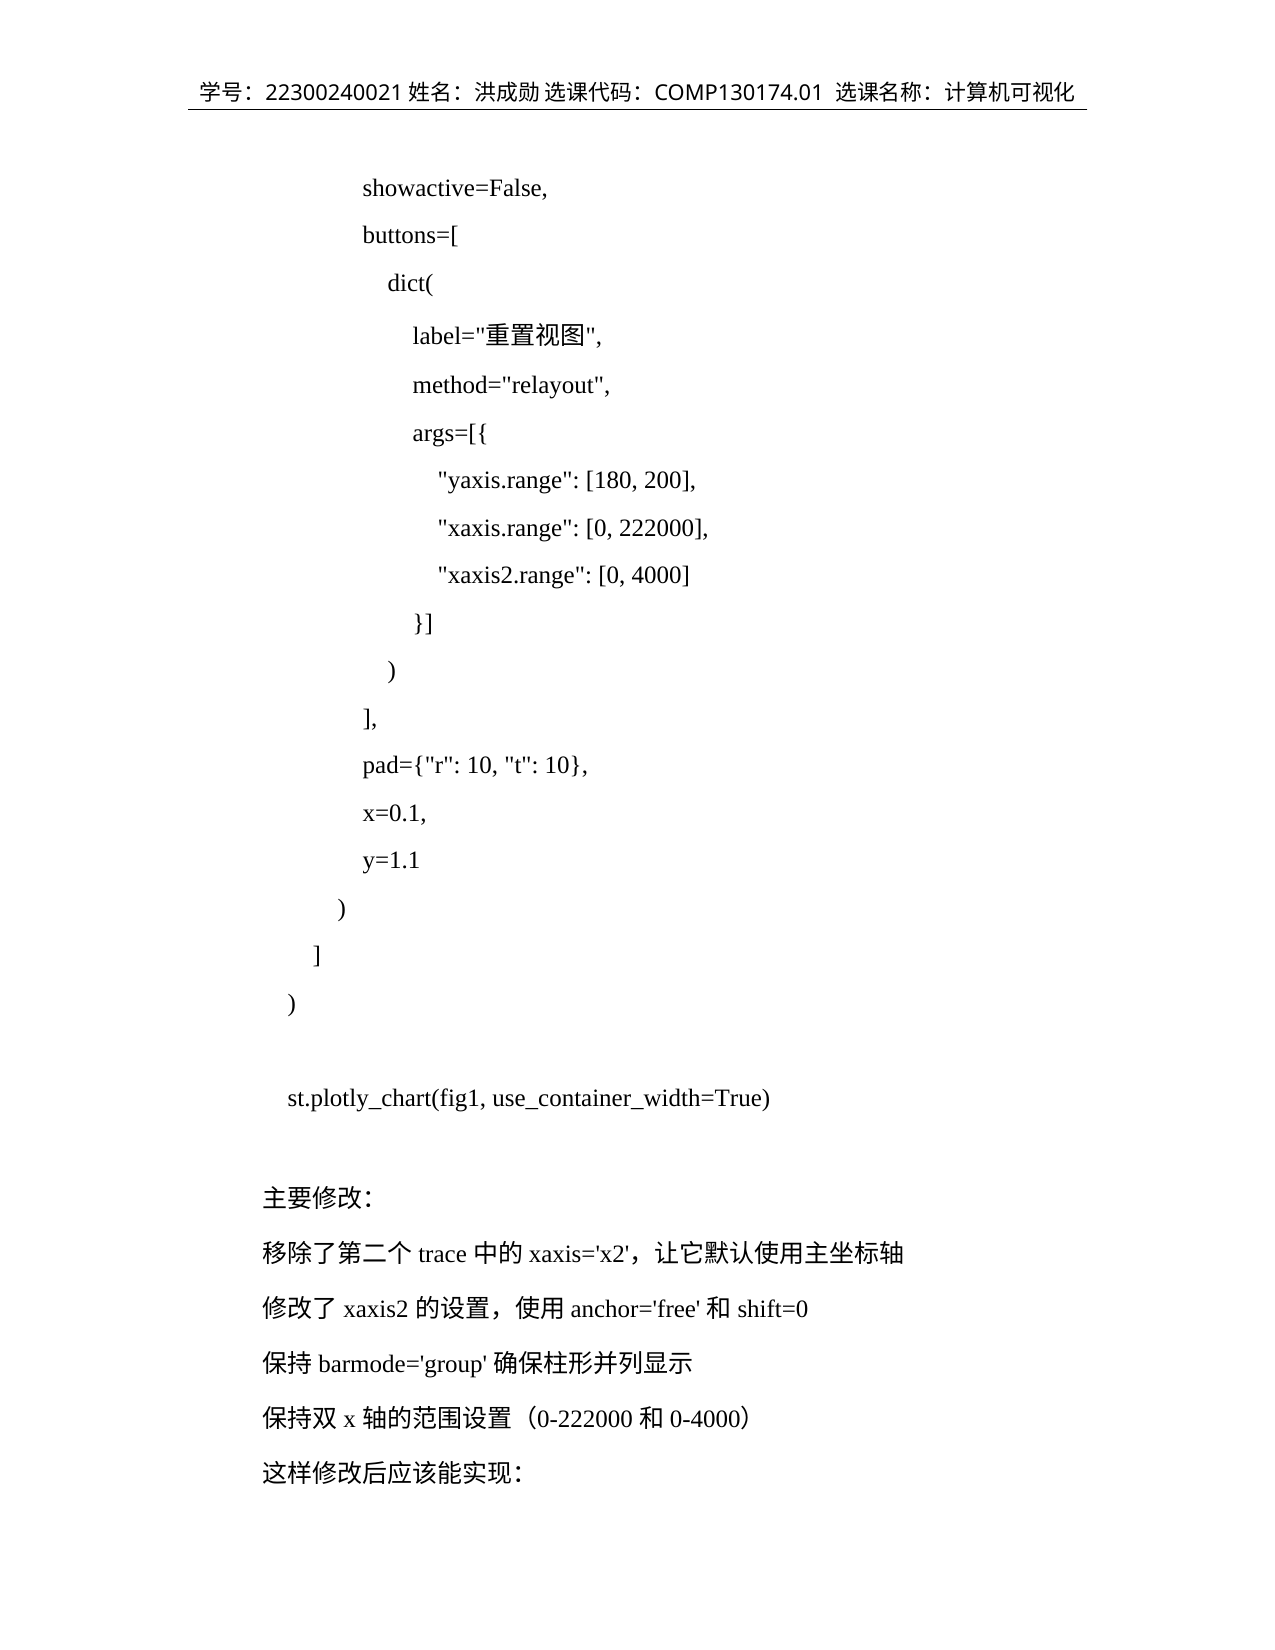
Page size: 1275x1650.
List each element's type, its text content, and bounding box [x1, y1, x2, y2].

text label="重置视图", [262, 316, 1087, 352]
text 移除了第二个 trace 中的 xaxis='x2'，让它默认使用主坐标轴 [262, 1233, 1087, 1269]
text pad={"r": 10, "t": 10}, [262, 751, 1087, 779]
text 保持双 x 轴的范围设置（0-222000 和 0-4000） [262, 1398, 1087, 1434]
text ] [262, 941, 1087, 969]
text 修改了 xaxis2 的设置，使用 anchor='free' 和 shift=0 [262, 1288, 1087, 1324]
text method="relayout", [262, 371, 1087, 399]
text showactive=False, [262, 173, 1087, 202]
text y=1.1 [262, 846, 1087, 874]
text }] [262, 608, 1087, 637]
text buttons=[ [262, 221, 1087, 249]
text ) [262, 893, 1087, 922]
text ) [262, 656, 1087, 684]
text dict( [262, 268, 1087, 297]
text 保持 barmode='group' 确保柱形并列显示 [262, 1343, 1087, 1379]
text "yaxis.range": [180, 200], [262, 466, 1087, 494]
text "xaxis2.range": [0, 4000] [262, 561, 1087, 589]
text 这样修改后应该能实现： [262, 1453, 1087, 1489]
text ) [262, 988, 1087, 1017]
text st.plotly_chart(fig1, use_container_width=True) [262, 1083, 1087, 1112]
text args=[{ [262, 418, 1087, 447]
text 主要修改： [262, 1178, 1087, 1214]
text ], [262, 703, 1087, 732]
text "xaxis.range": [0, 222000], [262, 513, 1087, 542]
text x=0.1, [262, 798, 1087, 827]
